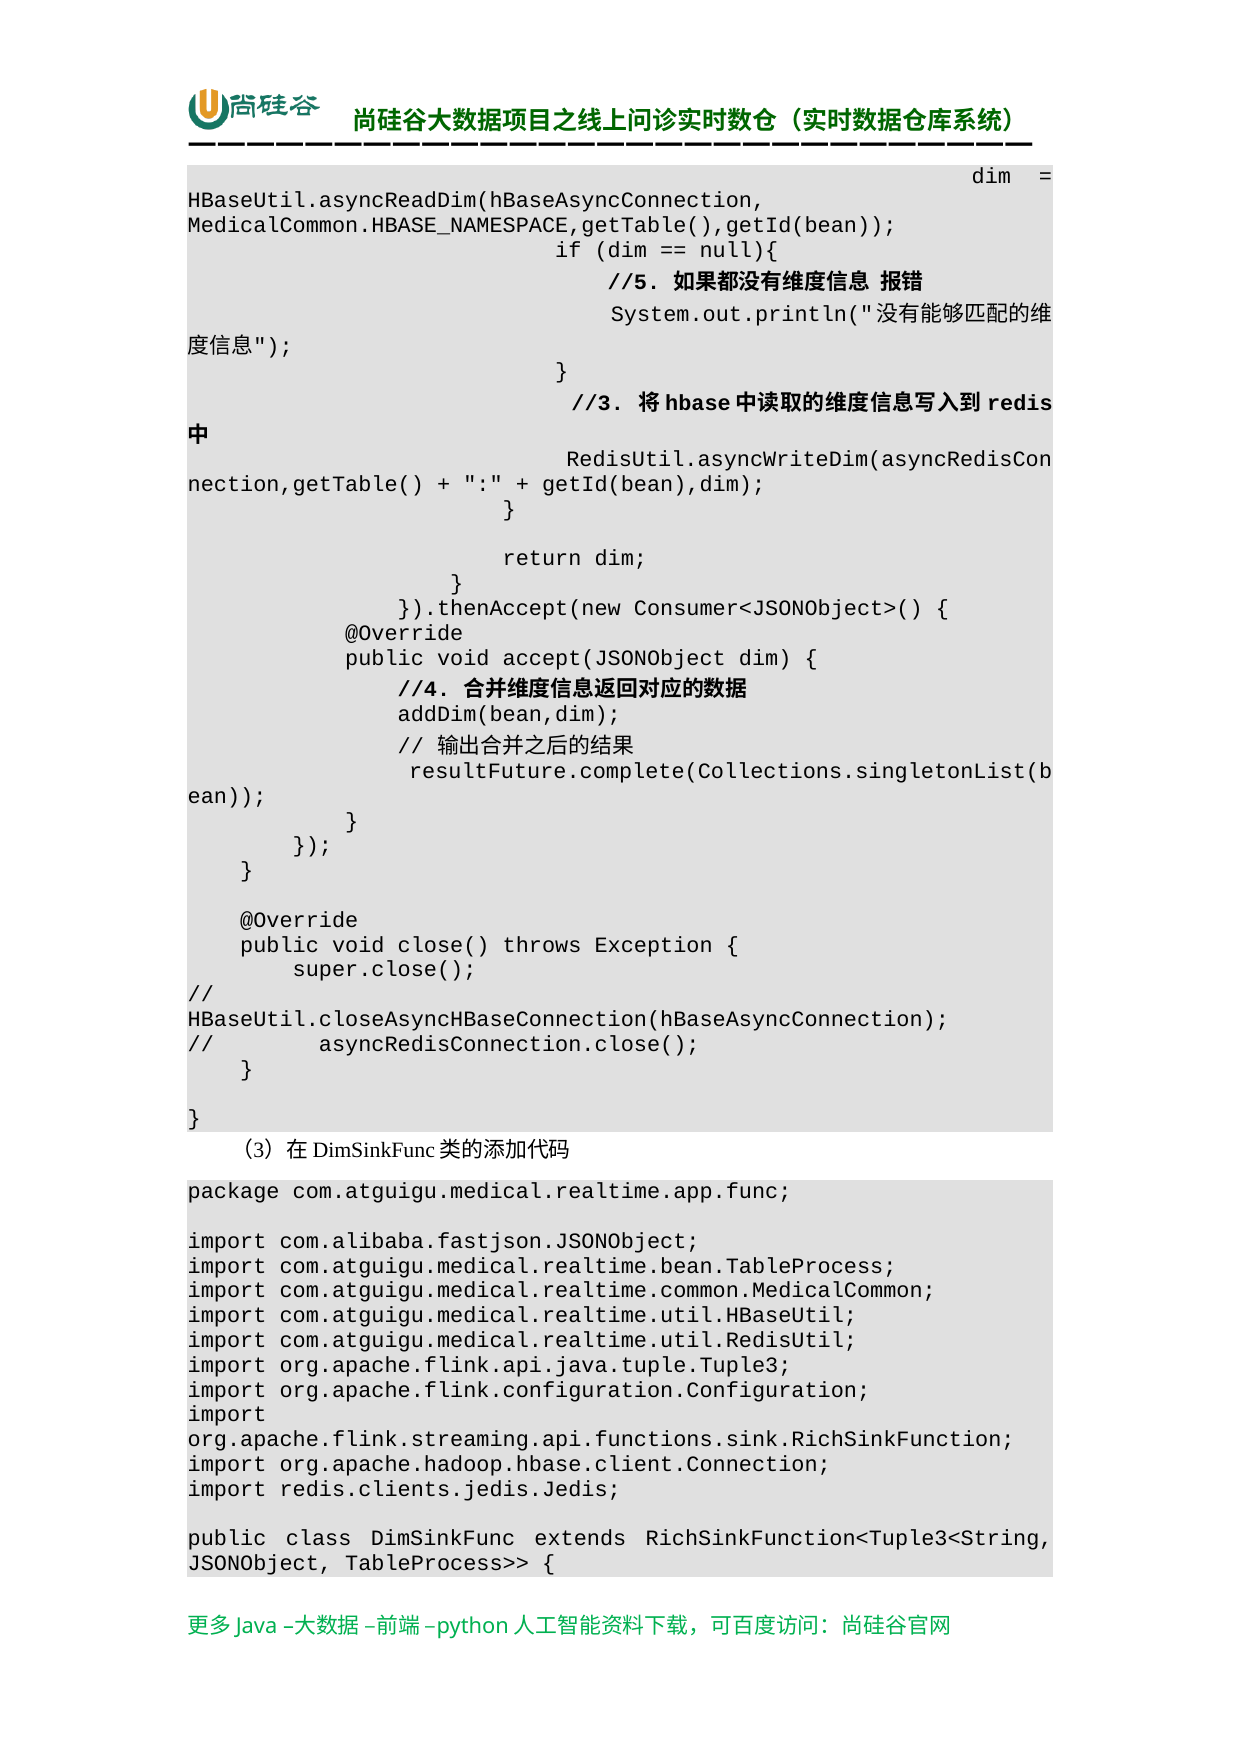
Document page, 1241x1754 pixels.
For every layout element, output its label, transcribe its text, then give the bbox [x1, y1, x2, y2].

text import com.atguigu.medical.realtime.common.MedicalCommon; [187, 1279, 1053, 1304]
text } [187, 572, 1053, 597]
text //4. 合并维度信息返回对应的数据 [187, 671, 1053, 703]
text （3）在DimSinkFunc类的添加代码 [187, 1132, 1053, 1164]
text } [187, 859, 1053, 884]
text // asyncRedisConnection.close(); [187, 1033, 1053, 1058]
text return dim; [187, 547, 1053, 572]
text } [187, 810, 1053, 834]
text import com.atguigu.medical.realtime.util.HBaseUtil; [187, 1304, 1053, 1329]
text addDim(bean,dim); [187, 703, 1053, 728]
text import redis.clients.jedis.Jedis; [187, 1478, 1053, 1503]
text @Override [187, 622, 1053, 647]
text if (dim == null){ [187, 239, 1053, 264]
text import com.atguigu.medical.realtime.bean.TableProcess; [187, 1255, 1053, 1279]
text RedisUtil.asyncWriteDim(asyncRedisConnection,getTable() + ":" + getId(bean),dim); [187, 448, 1053, 498]
text dim = HBaseUtil.asyncReadDim(hBaseAsyncConnection, MedicalCommon.HBASE_NAMESPACE,getTable(),getId(bean)); [187, 165, 1053, 239]
text } [187, 1058, 1053, 1082]
text import com.atguigu.medical.realtime.util.RedisUtil; [187, 1329, 1053, 1354]
text // HBaseUtil.closeAsyncHBaseConnection(hBaseAsyncConnection); [187, 983, 1053, 1033]
text } [187, 360, 1053, 385]
text //5. 如果都没有维度信息 报错 [187, 264, 1053, 296]
text public class DimSinkFunc extends RichSinkFunction<Tuple3<String, JSONObject, TableProcess>> { [187, 1527, 1053, 1577]
text public void accept(JSONObject dim) { [187, 647, 1053, 671]
text System.out.println("没有能够匹配的维度信息"); [187, 296, 1053, 360]
text }).thenAccept(new Consumer<JSONObject>() { [187, 597, 1053, 622]
text package com.atguigu.medical.realtime.app.func; [187, 1180, 1053, 1205]
text } [187, 498, 1053, 523]
text super.close(); [187, 958, 1053, 983]
text resultFuture.complete(Collections.singletonList(bean)); [187, 760, 1053, 810]
text import org.apache.flink.streaming.api.functions.sink.RichSinkFunction; [187, 1403, 1053, 1453]
text import org.apache.flink.configuration.Configuration; [187, 1379, 1053, 1403]
text import org.apache.flink.api.java.tuple.Tuple3; [187, 1354, 1053, 1379]
text public void close() throws Exception { [187, 934, 1053, 958]
text // 输出合并之后的结果 [187, 728, 1053, 760]
text import com.alibaba.fastjson.JSONObject; [187, 1230, 1053, 1255]
text //3. 将hbase中读取的维度信息写入到redis中 [187, 385, 1053, 448]
text } [187, 1107, 1053, 1132]
text import org.apache.hadoop.hbase.client.Connection; [187, 1453, 1053, 1478]
text }); [187, 834, 1053, 859]
text @Override [187, 909, 1053, 934]
